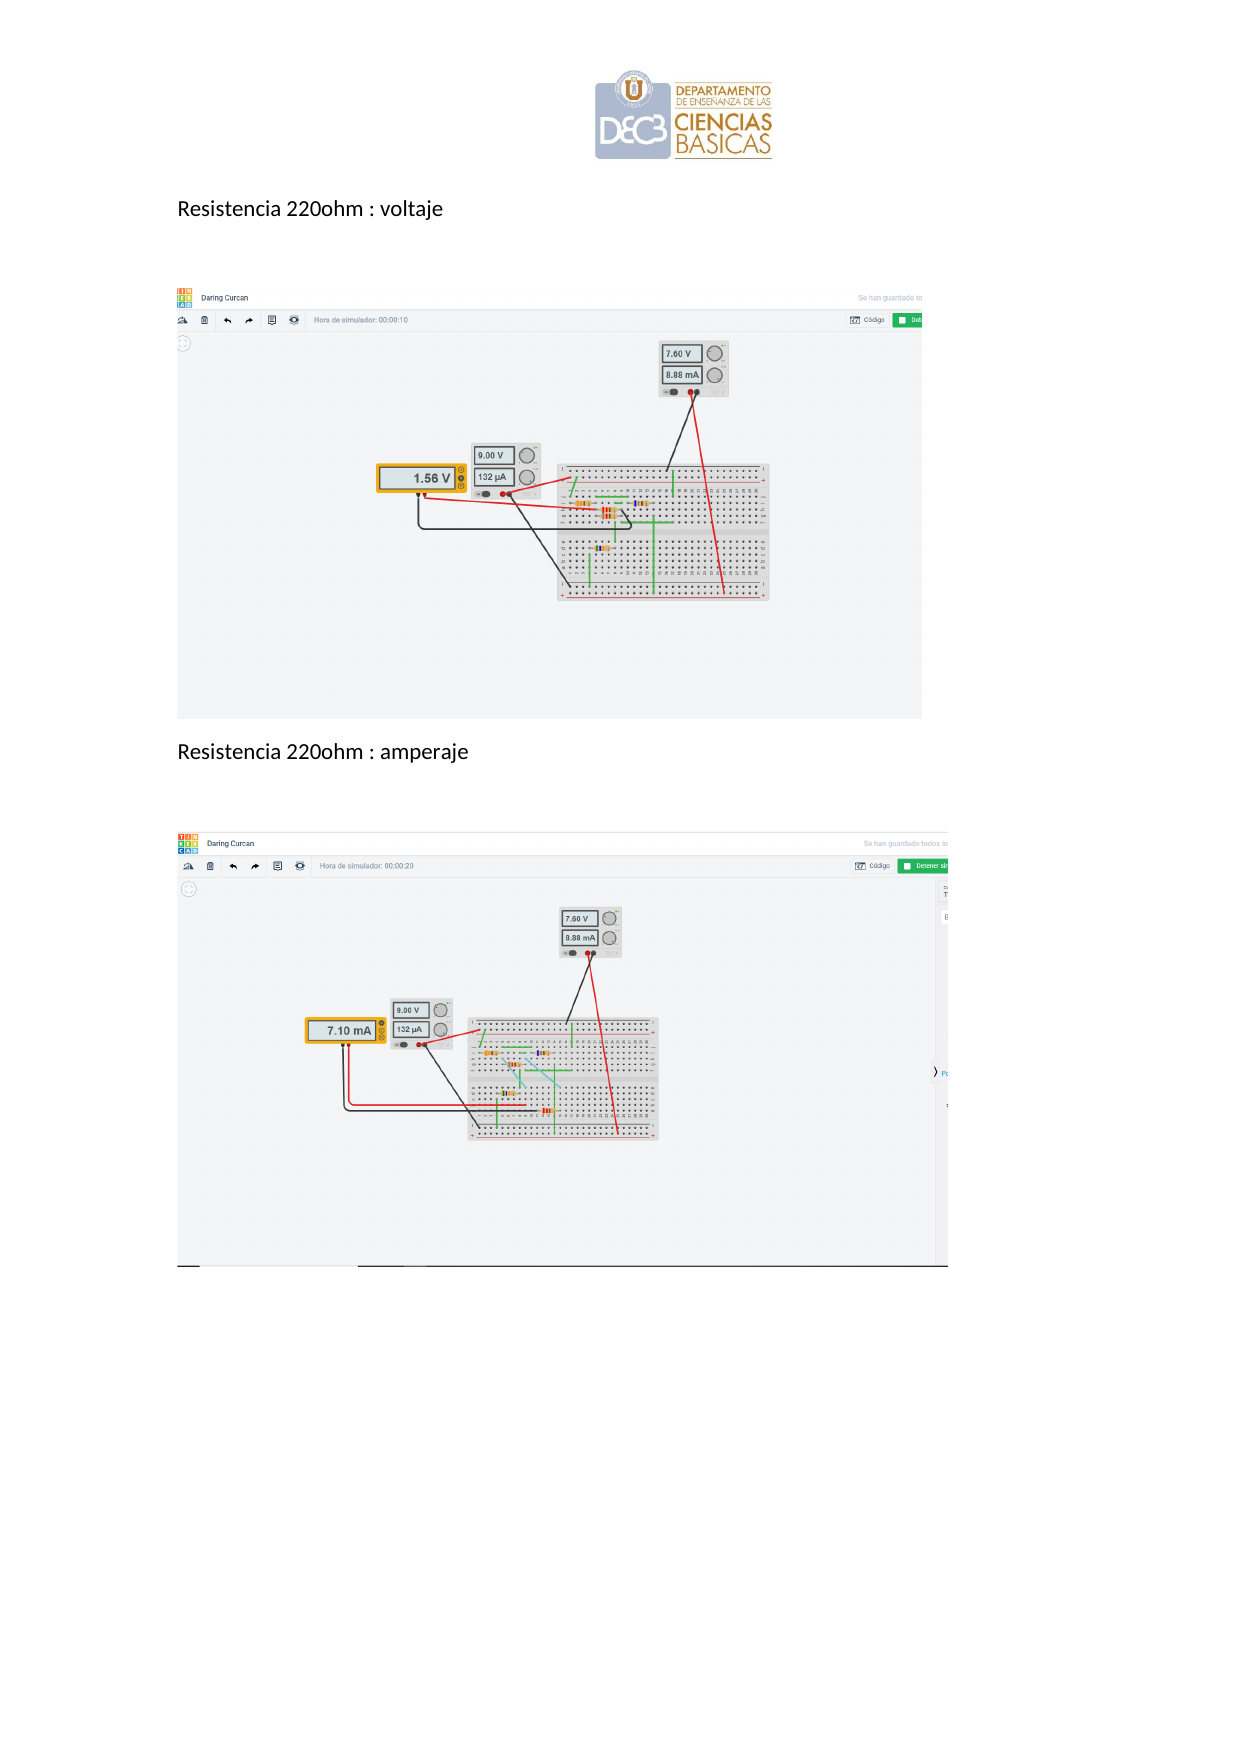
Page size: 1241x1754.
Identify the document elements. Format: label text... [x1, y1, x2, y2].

picture [591, 66, 773, 161]
picture [177, 288, 922, 719]
picture [177, 831, 948, 1267]
text Resistencia 220ohm : amperaje [177, 737, 1063, 765]
text Resistencia 220ohm : voltaje [177, 194, 1063, 222]
